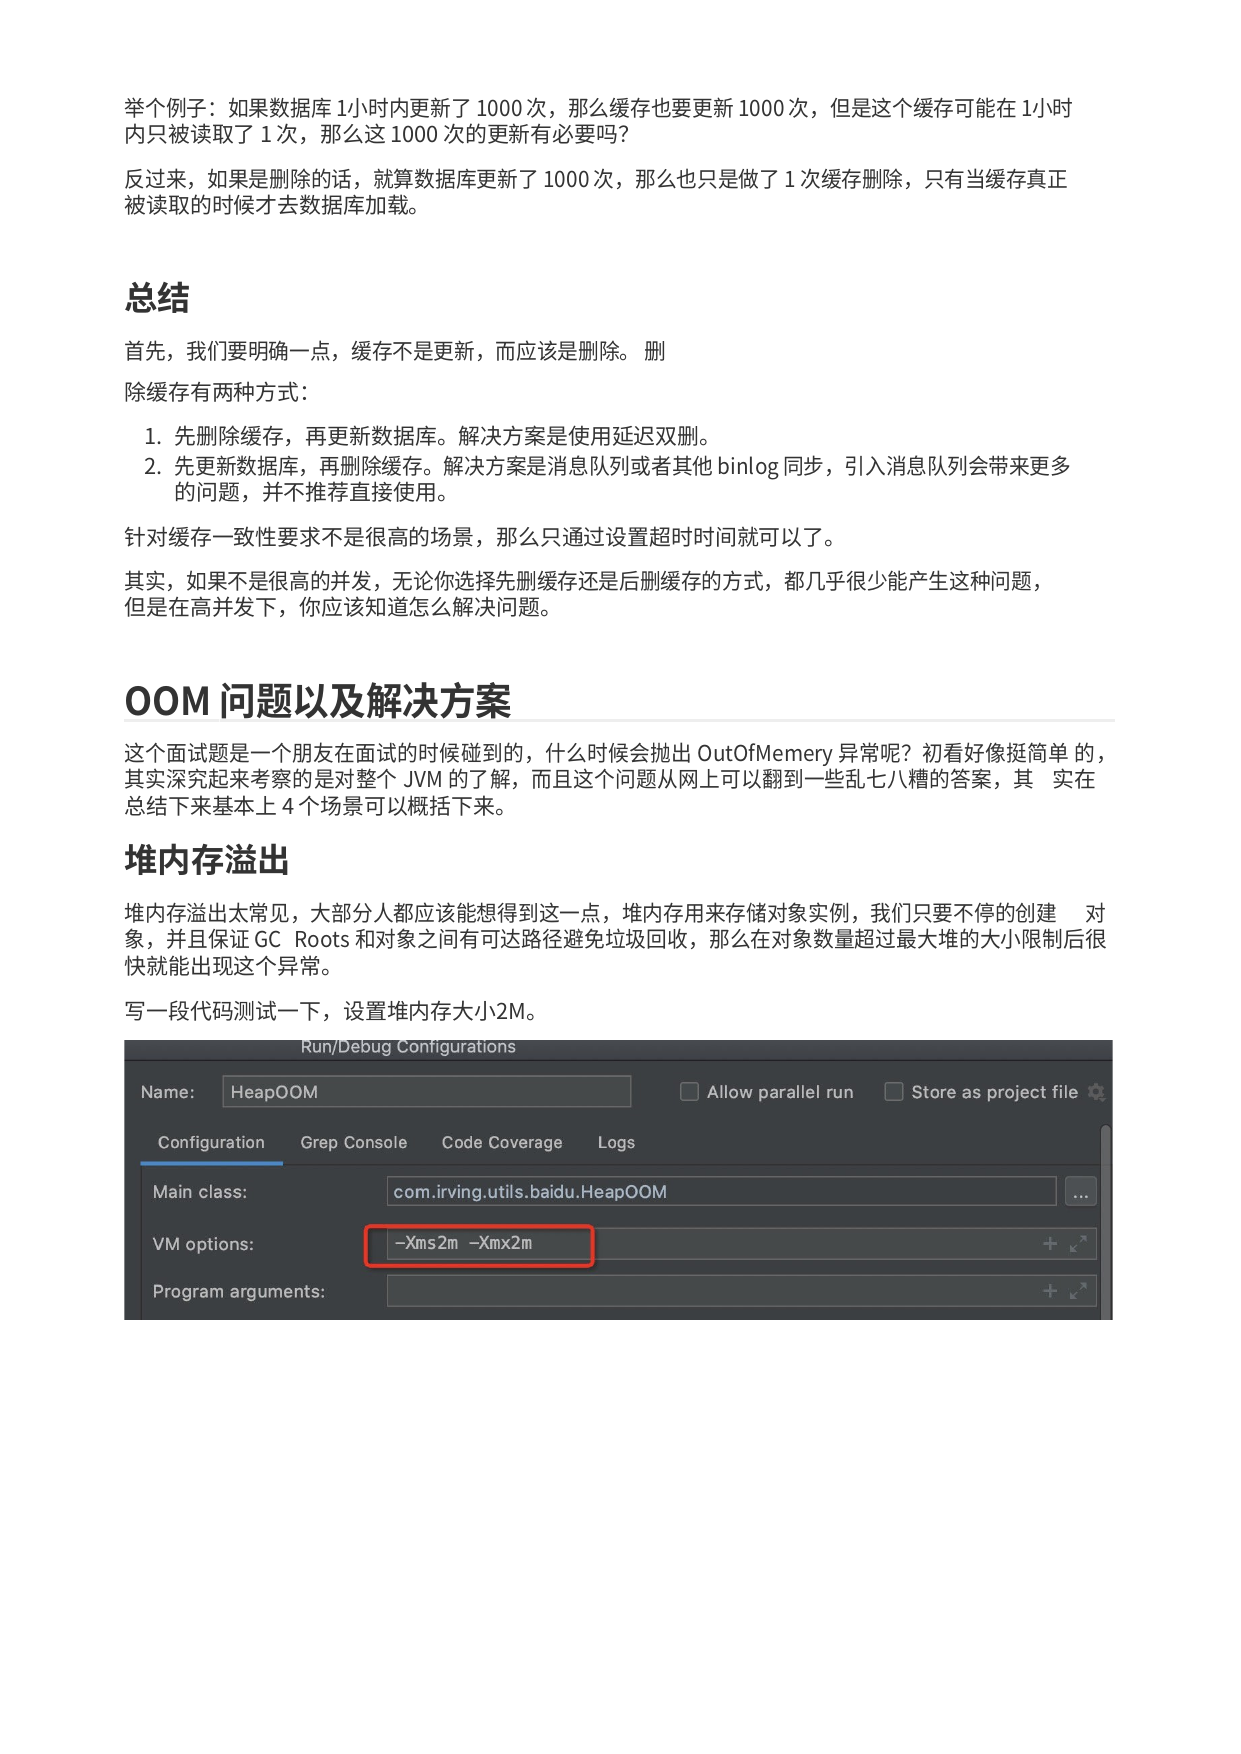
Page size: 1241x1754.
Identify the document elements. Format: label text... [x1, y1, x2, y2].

text 写⼀段代码测试⼀下，设置堆内存⼤⼩2M。 [124, 994, 1128, 1026]
text 举个例⼦：如果数据库1⼩时内更新了1000次，那么缓存也要更新1000次，但是这个缓存可能在1⼩时 内只被读取了1次，那么这1000次的更新有必要吗？ [124, 95, 1095, 149]
text 堆内存溢出太常⻅，⼤部分⼈都应该能想得到这⼀点，堆内存⽤来存储对象实例，我们只要不停的创建 对象，并且保证GC Roots和对象之间有可达路径避免垃圾回收，那么在对象数量超过最⼤堆的⼤⼩限制后很快就能出现这个异常。 [124, 900, 1107, 981]
subtitle 总结 [124, 272, 1128, 320]
text 这个⾯试题是⼀个朋友在⾯试的时候碰到的，什么时候会抛出OutOfMemery异常呢？初看好像挺简单 的，其实深究起来考察的是对整个JVM的了解，⽽且这个问题从⽹上可以翻到⼀些乱七⼋糟的答案，其 实在总结下来基本上4个场景可以概括下来。 [124, 740, 1096, 821]
list 先更新数据库，再删除缓存。解决⽅案是消息队列或者其他binlog同步，引⼊消息队列会带来更多 的问题，并不推荐直接使⽤。 [144, 453, 1105, 507]
text OOM问题以及解决⽅案 [124, 671, 1128, 727]
text 其实，如果不是很⾼的并发，⽆论你选择先删缓存还是后删缓存的⽅式，都⼏乎很少能产⽣这种问题， 但是在⾼并发下，你应该知道怎么解决问题。 [124, 568, 1101, 622]
text 反过来，如果是删除的话，就算数据库更新了1000次，那么也只是做了1次缓存删除，只有当缓存真正 被读取的时候才去数据库加载。 [124, 166, 1098, 220]
picture [124, 1040, 1113, 1320]
text 针对缓存⼀致性要求不是很⾼的场景，那么只通过设置超时时间就可以了。 [124, 520, 1128, 552]
subtitle 堆内存溢出 [124, 834, 1128, 882]
list 先删除缓存，再更新数据库。解决⽅案是使⽤延迟双删。 [144, 416, 1128, 452]
text ⾸先，我们要明确⼀点，缓存不是更新，⽽应该是删除。 删除缓存有两种⽅式： [124, 334, 667, 406]
